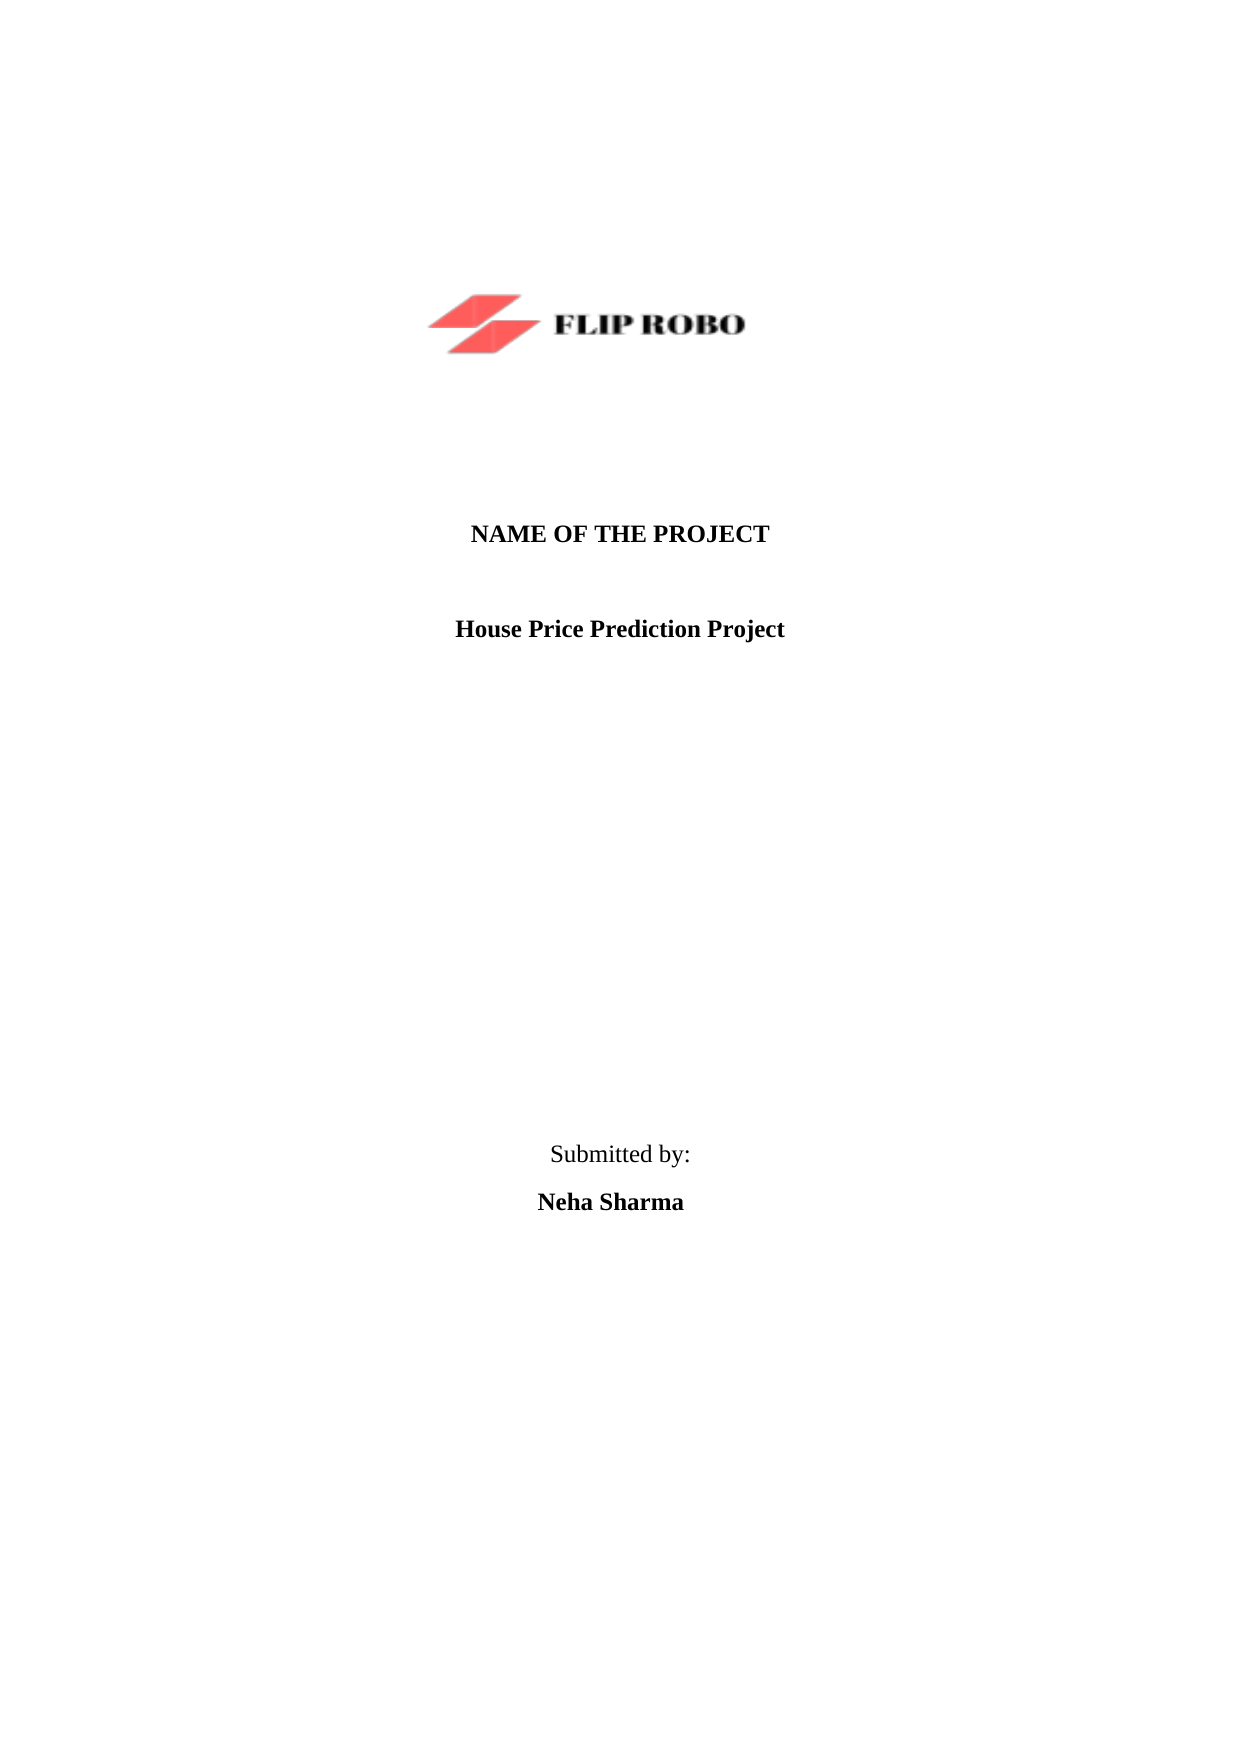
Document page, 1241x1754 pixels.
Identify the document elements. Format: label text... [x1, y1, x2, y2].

picture [379, 150, 861, 500]
text NAME OF THE PROJECT [150, 519, 1090, 548]
text Submitted by: [150, 1139, 1090, 1168]
text House Price Prediction Project [150, 614, 1090, 643]
text Neha Sharma [150, 1187, 1090, 1216]
